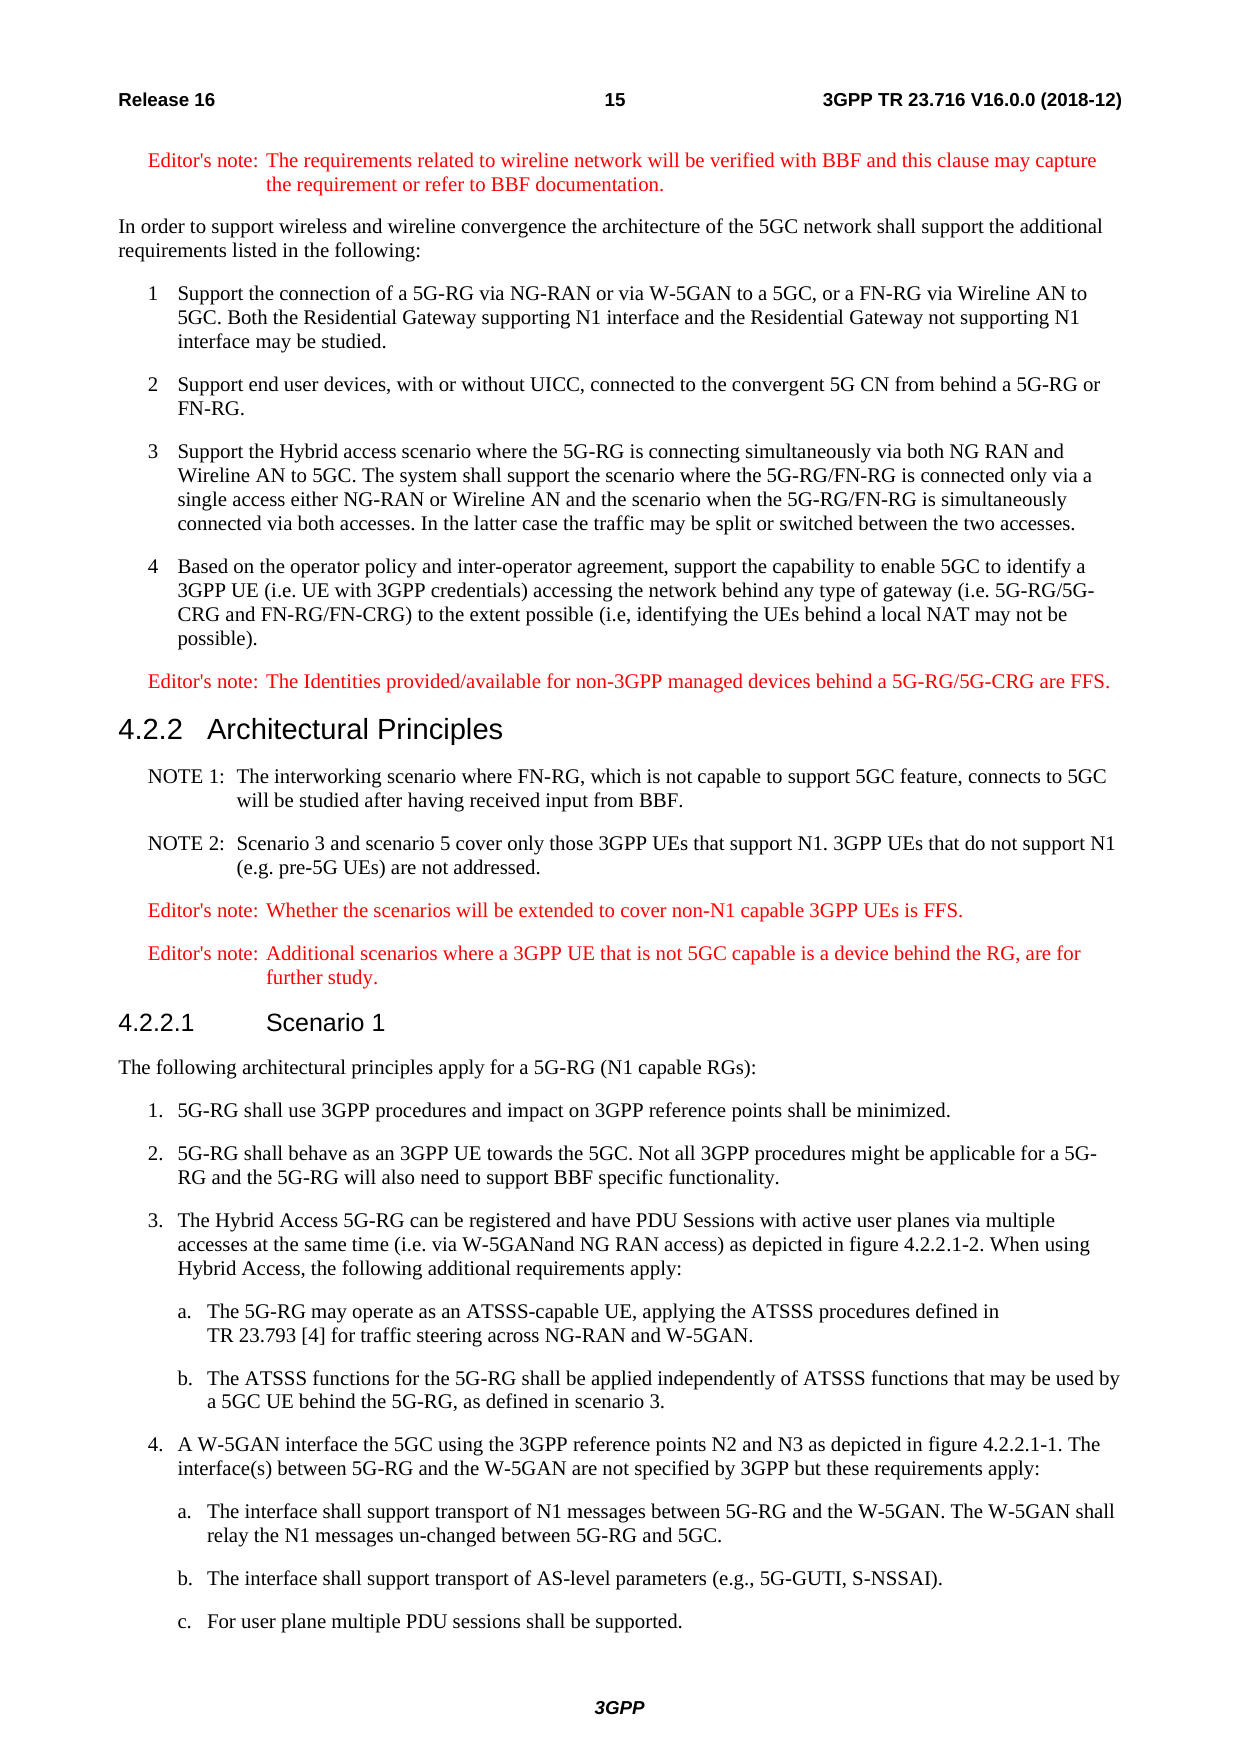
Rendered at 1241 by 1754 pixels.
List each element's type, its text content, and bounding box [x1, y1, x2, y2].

text a. The interface shall support transport of N1 messages between 5G-RG and the W-5GAN. The W-5GAN shall relay the N1 messages un-changed between 5G-RG and 5GC. [177, 1499, 1122, 1547]
text 3. The Hybrid Access 5G-RG can be registered and have PDU Sessions with active user planes via multiple accesses at the same time (i.e. via W-5GANand NG RAN access) as depicted in figure 4.2.2.1-2. When using Hybrid Access, the following additional requirements apply: [148, 1208, 1122, 1280]
text Editor's note: Whether the scenarios will be extended to cover non-N1 capable 3GPP UEs is FFS. [148, 898, 1122, 922]
text 1. 5G-RG shall use 3GPP procedures and impact on 3GPP reference points shall be minimized. [148, 1098, 1122, 1122]
text 3 Support the Hybrid access scenario where the 5G-RG is connecting simultaneously via both NG RAN and Wireline AN to 5GC. The system shall support the scenario where the 5G-RG/FN-RG is connected only via a single access either NG-RAN or Wireline AN and the scenario when the 5G-RG/FN-RG is simultaneously connected via both accesses. In the latter case the traffic may be split or switched between the two accesses. [148, 439, 1122, 535]
text In order to support wireless and wireline convergence the architecture of the 5GC network shall support the additional requirements listed in the following: [118, 214, 1122, 262]
text 2 Support end user devices, with or without UICC, connected to the convergent 5G CN from behind a 5G-RG or FN-RG. [148, 372, 1122, 420]
text NOTE 1: The interworking scenario where FN-RG, which is not capable to support 5GC feature, connects to 5GC will be studied after having received input from BBF. [148, 764, 1122, 812]
text 4 Based on the operator policy and inter-operator agreement, support the capability to enable 5GC to identify a 3GPP UE (i.e. UE with 3GPP credentials) accessing the network behind any type of gateway (i.e. 5G-RG/5G-CRG and FN-RG/FN-CRG) to the extent possible (i.e, identifying the UEs behind a local NAT may not be possible). [148, 554, 1122, 650]
text c. For user plane multiple PDU sessions shall be supported. [177, 1609, 1122, 1633]
text b. The ATSSS functions for the 5G-RG shall be applied independently of ATSSS functions that may be used by a 5GC UE behind the 5G-RG, as defined in scenario 3. [177, 1365, 1122, 1413]
text b. The interface shall support transport of AS-level parameters (e.g., 5G-GUTI, S-NSSAI). [177, 1566, 1122, 1590]
text 2. 5G-RG shall behave as an 3GPP UE towards the 5GC. Not all 3GPP procedures might be applicable for a 5G-RG and the 5G-RG will also need to support BBF specific functionality. [148, 1141, 1122, 1189]
text 4. A W-5GAN interface the 5GC using the 3GPP reference points N2 and N3 as depicted in figure 4.2.2.1-1. The interface(s) between 5G-RG and the W-5GAN are not specified by 3GPP but these requirements apply: [148, 1432, 1122, 1480]
text The following architectural principles apply for a 5G-RG (N1 capable RGs): [118, 1055, 1122, 1079]
text 1 Support the connection of a 5G-RG via NG-RAN or via W-5GAN to a 5GC, or a FN-RG via Wireline AN to 5GC. Both the Residential Gateway supporting N1 interface and the Residential Gateway not supporting N1 interface may be studied. [148, 281, 1122, 353]
text NOTE 2: Scenario 3 and scenario 5 cover only those 3GPP UEs that support N1. 3GPP UEs that do not support N1 (e.g. pre-5G UEs) are not addressed. [148, 831, 1122, 879]
subtitle 4.2.2 Architectural Principles [118, 712, 1122, 745]
subtitle 4.2.2.1 Scenario 1 [118, 1008, 1122, 1036]
text Editor's note: The Identities provided/available for non-3GPP managed devices behind a 5G-RG/5G-CRG are FFS. [148, 669, 1122, 693]
text a. The 5G-RG may operate as an ATSSS-capable UE, applying the ATSSS procedures defined in TR 23.793 [4] for traffic steering across NG-RAN and W-5GAN. [177, 1298, 1122, 1347]
text Editor's note: Additional scenarios where a 3GPP UE that is not 5GC capable is a device behind the RG, are for further study. [148, 941, 1122, 989]
